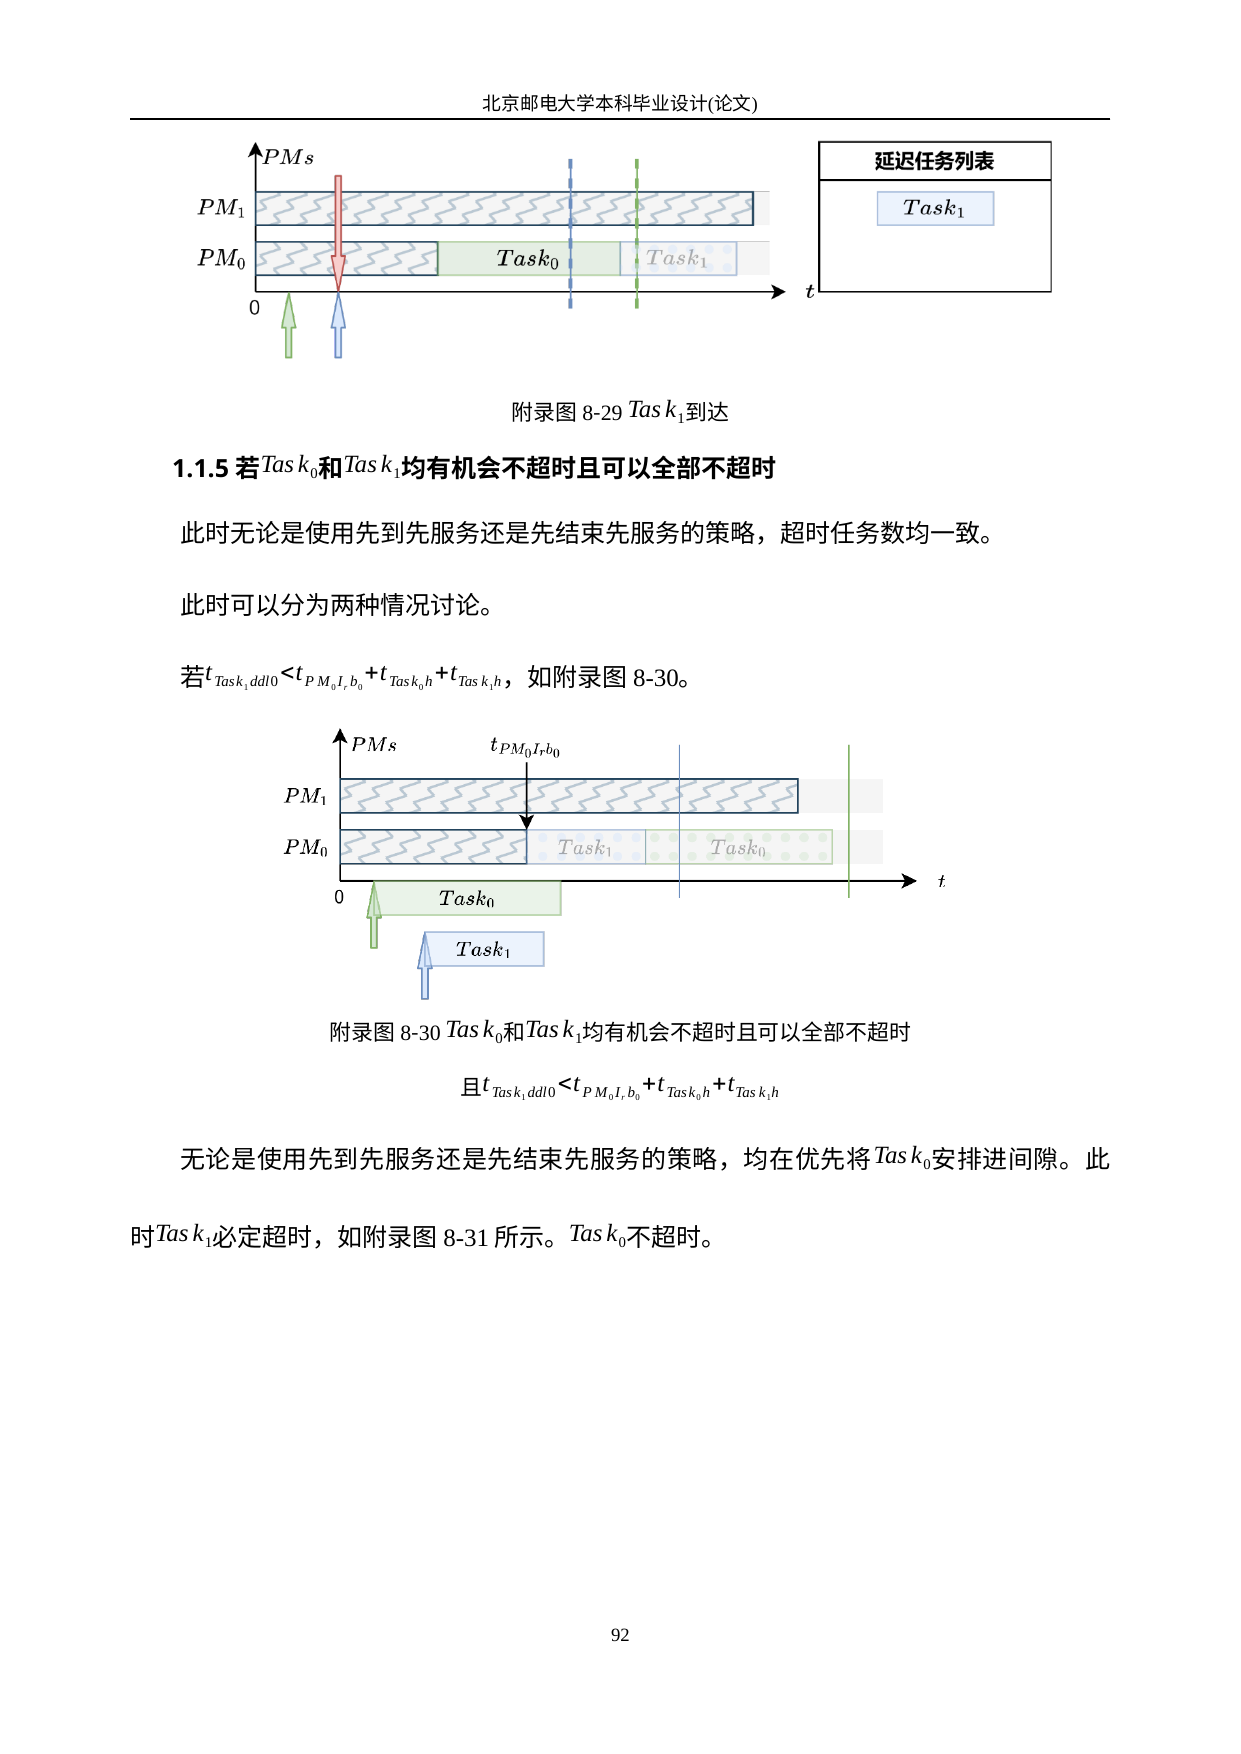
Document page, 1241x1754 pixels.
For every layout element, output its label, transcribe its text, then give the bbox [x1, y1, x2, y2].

text 此时可以分为两种情况讨论。 [130, 571, 1110, 636]
picture [188, 130, 1052, 359]
text 若和均有机会不超时且可以全部不超时 [130, 434, 1110, 499]
text 且 [130, 1054, 1110, 1119]
text 此时无论是使用先到先服务还是先结束先服务的策略，超时任务数均一致。 [130, 499, 1110, 564]
picture [271, 715, 969, 1002]
